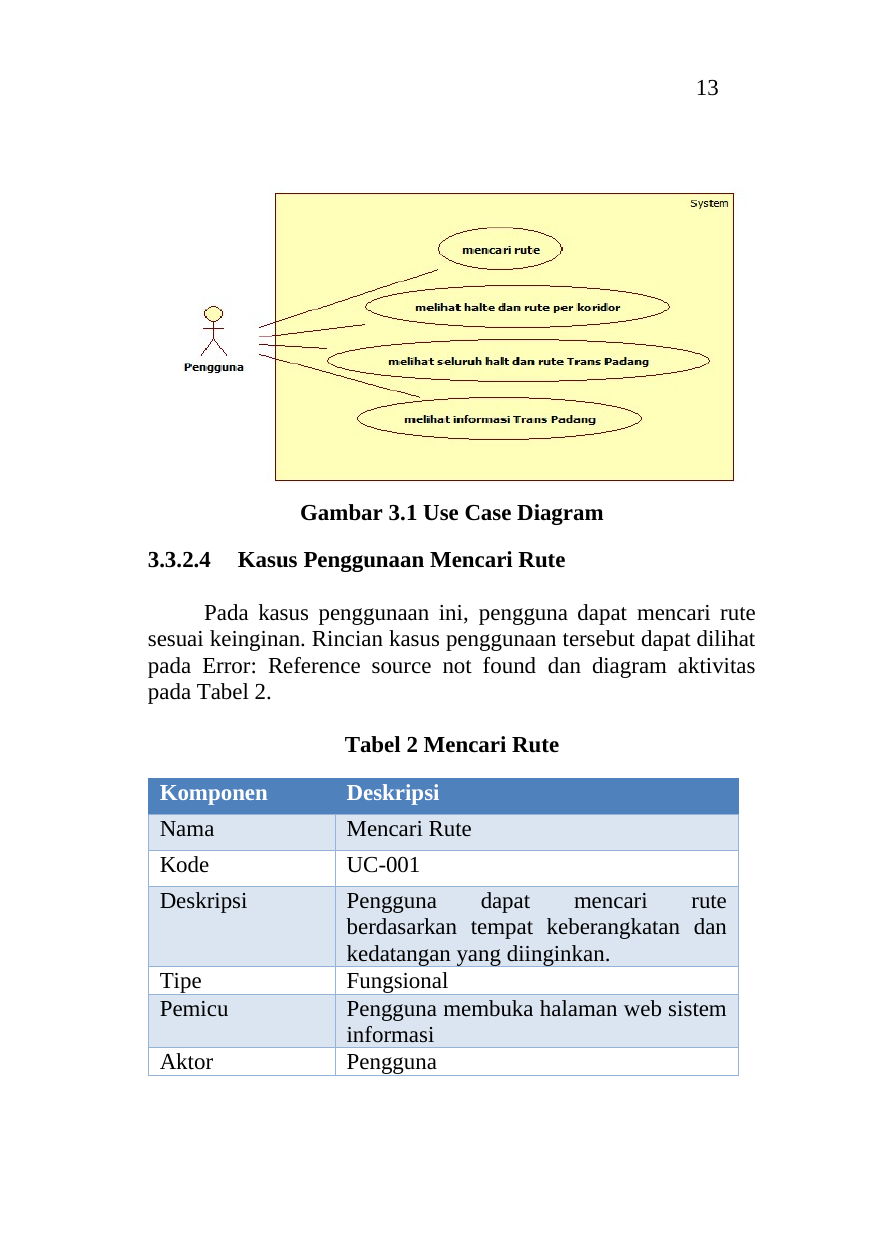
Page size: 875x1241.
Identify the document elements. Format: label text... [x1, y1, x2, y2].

table_cell Pengguna [336, 1048, 738, 1075]
table_cell Aktor [149, 1048, 335, 1075]
table_cell Pengguna dapat mencari rute berdasarkan tempat keberangkatan dan kedatangan yang diinginkan. [336, 887, 738, 966]
table_cell Nama [149, 815, 335, 850]
picture [147, 174, 756, 500]
text Tabel 2 Mencari Rute [148, 731, 756, 757]
table_header Komponen [149, 779, 335, 814]
table_cell Kode [149, 851, 335, 886]
text Gambar 3.1 Use Case Diagram [148, 500, 756, 526]
table_cell Pemicu [149, 995, 335, 1047]
table_cell Tipe [149, 967, 335, 993]
subtitle Kasus Penggunaan Mencari Rute [148, 546, 756, 573]
table_header Deskripsi [336, 779, 738, 814]
table_cell Pengguna membuka halaman web sistem informasi [336, 995, 738, 1047]
table_cell Fungsional [336, 967, 738, 993]
table_cell Deskripsi [149, 887, 335, 966]
table_cell Mencari Rute [336, 815, 738, 850]
table_cell UC-001 [336, 851, 738, 886]
